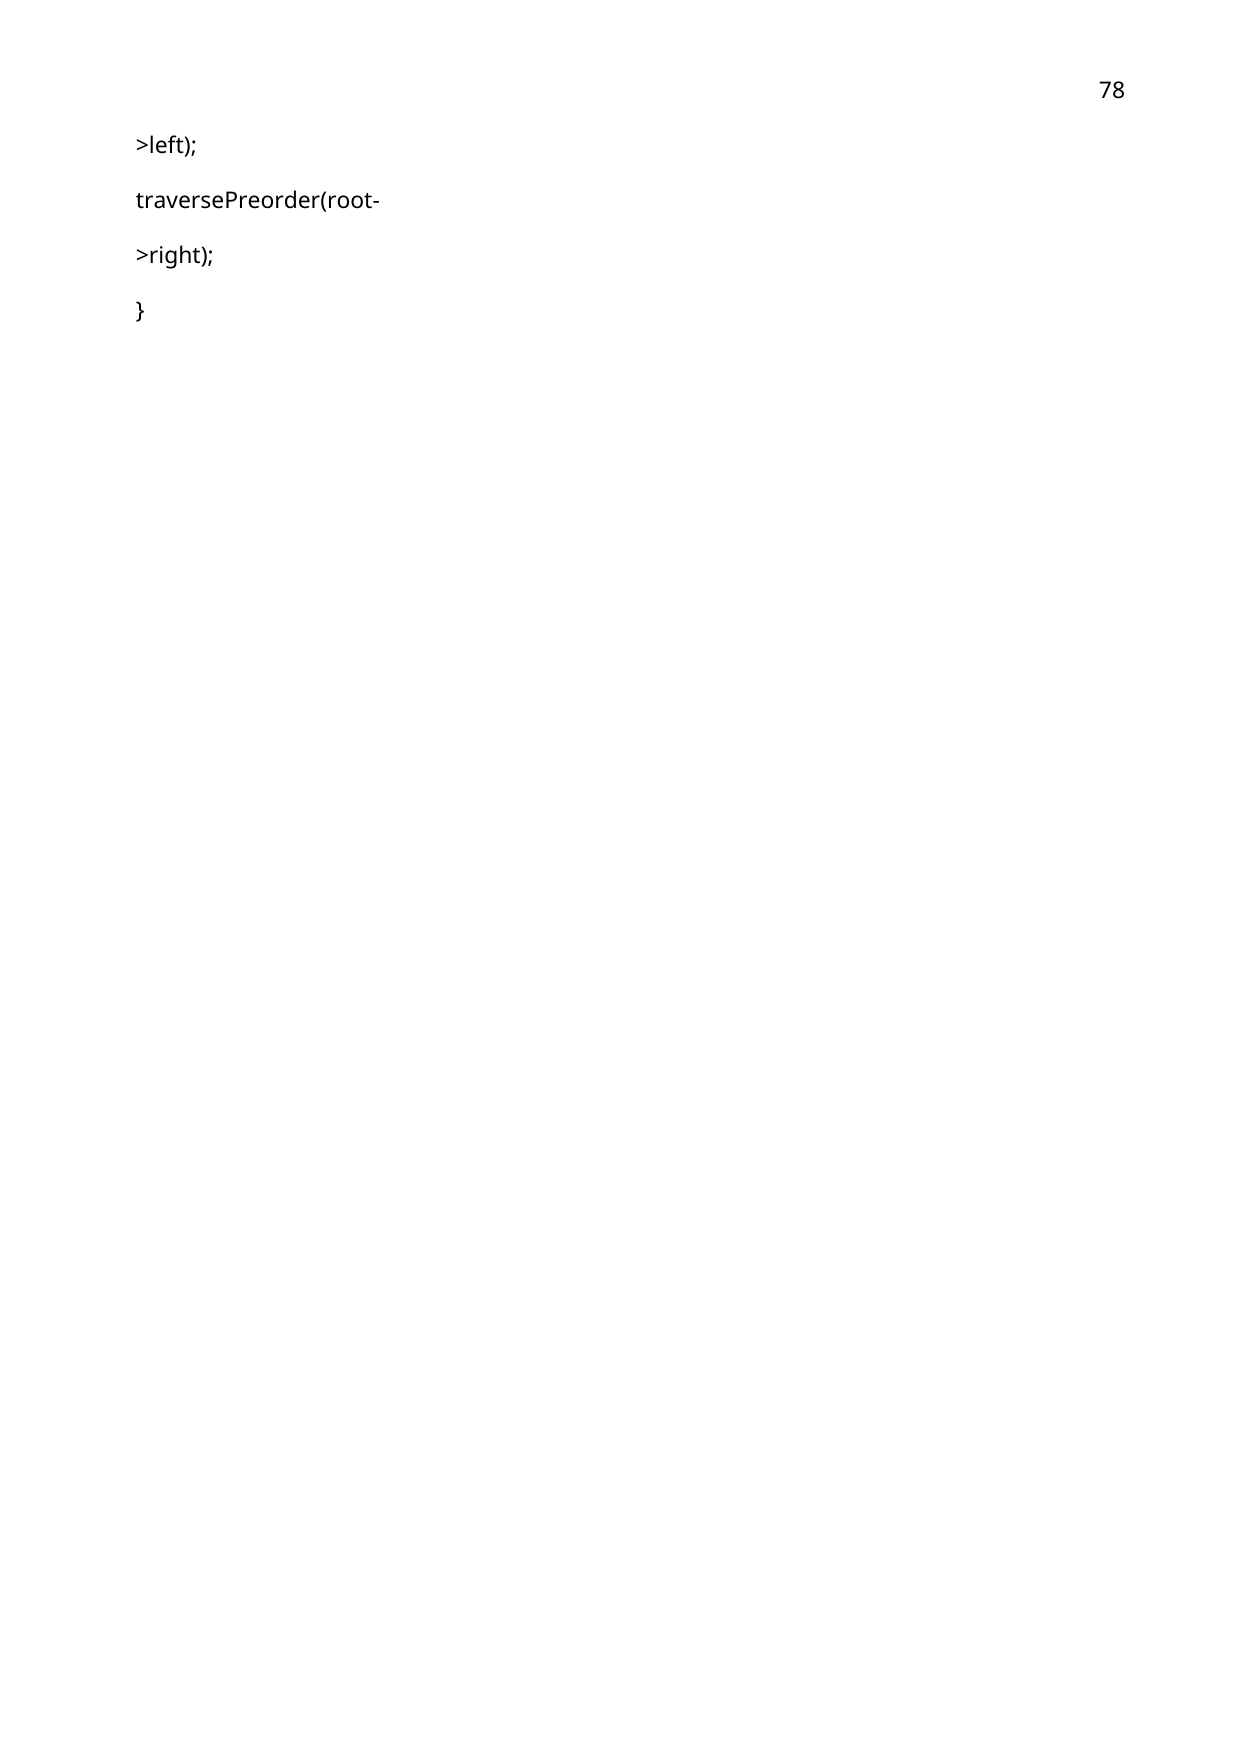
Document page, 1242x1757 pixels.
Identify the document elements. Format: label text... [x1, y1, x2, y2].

text } [136, 294, 1162, 326]
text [136, 129, 435, 270]
